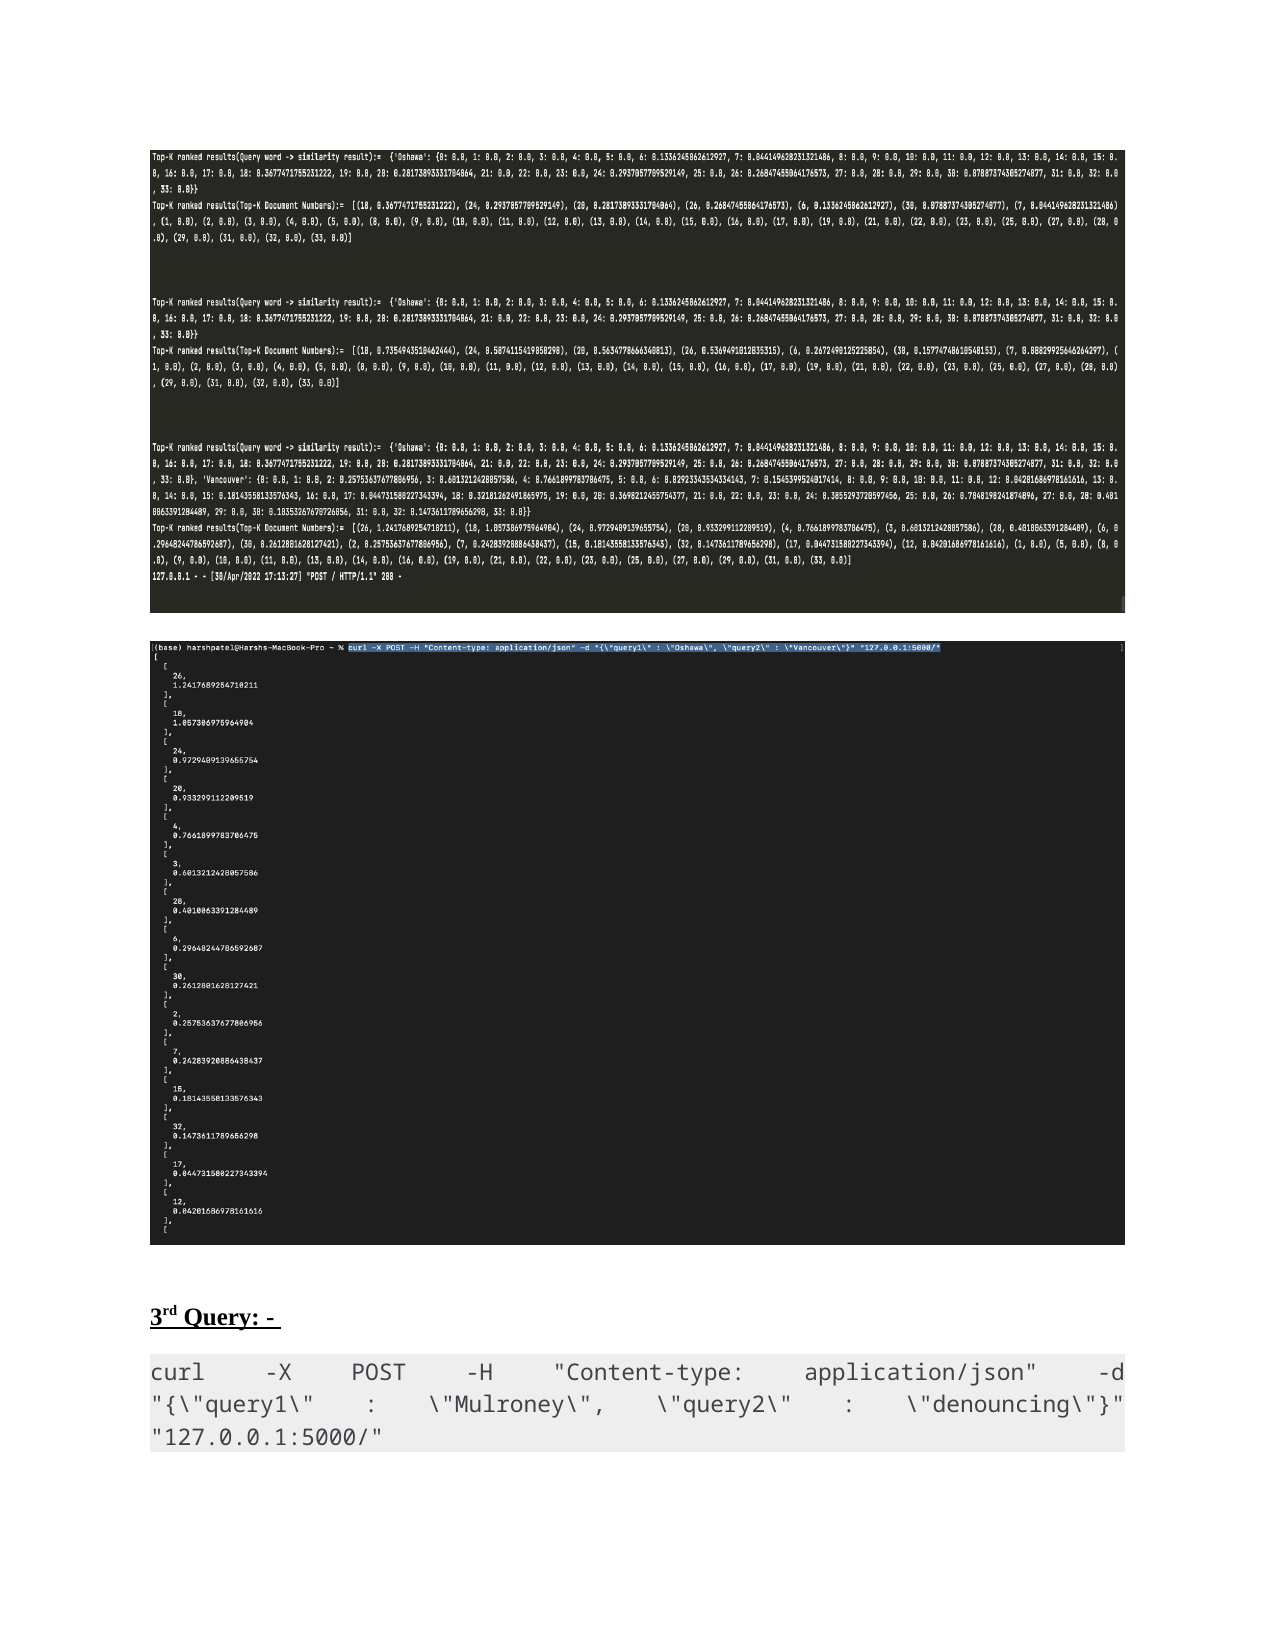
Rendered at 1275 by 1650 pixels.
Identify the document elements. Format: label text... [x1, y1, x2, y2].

text curl -X POST -H "Content-type: application/json" -d "{\"query1\" : \"Mulroney\", \"query2\" : \"denouncing\"}" "127.0.0.1:5000/" [150, 1354, 1125, 1452]
picture [150, 641, 1125, 1245]
picture [150, 150, 1125, 613]
text 3rd Query: - [150, 1302, 1125, 1331]
